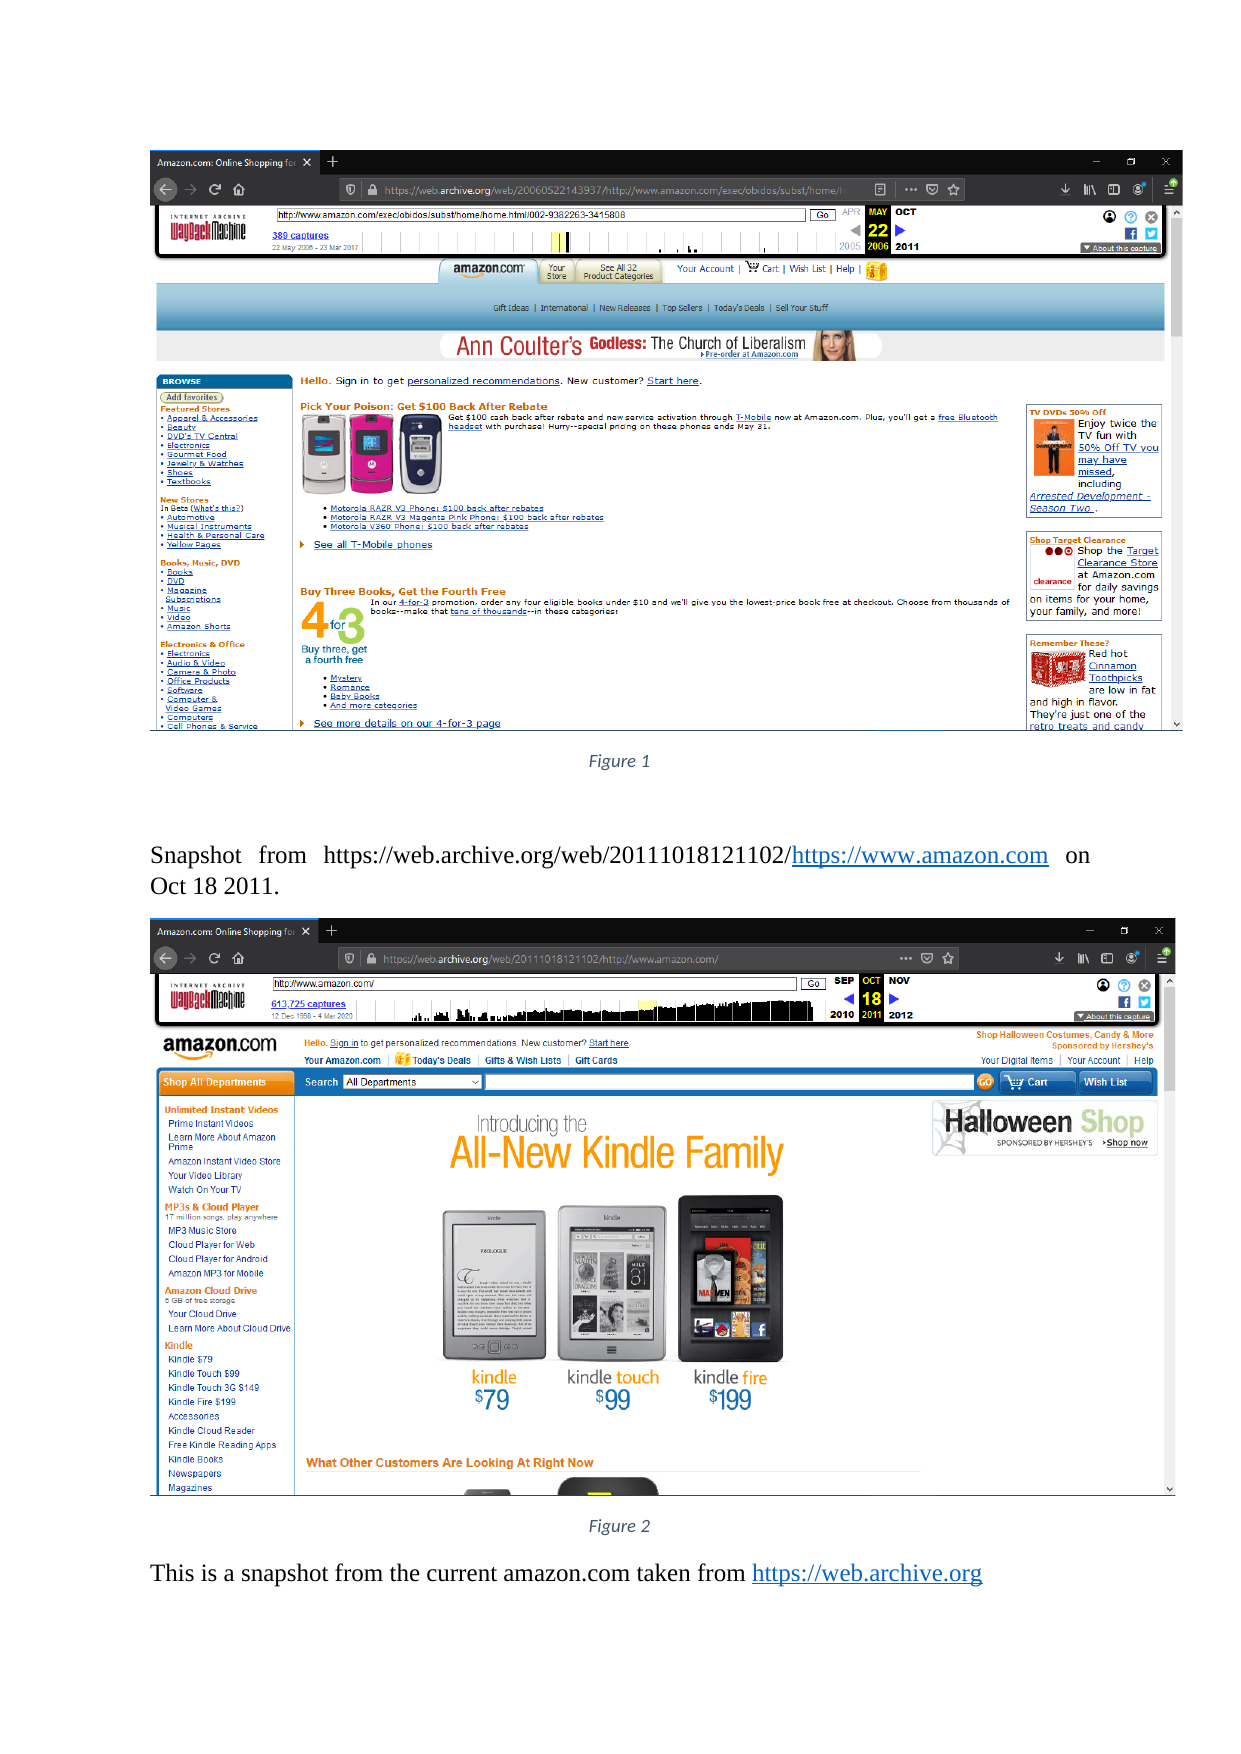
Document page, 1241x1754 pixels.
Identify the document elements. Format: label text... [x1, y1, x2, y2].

picture [150, 150, 1183, 731]
picture [150, 918, 1176, 1496]
text Snapshot from https://web.archive.org/web/20111018121102/https://www.amazon.com on Oct 18 2011. [150, 840, 1090, 900]
text This is a snapshot from the current amazon.com taken from https://web.archive.org [150, 1558, 1090, 1587]
